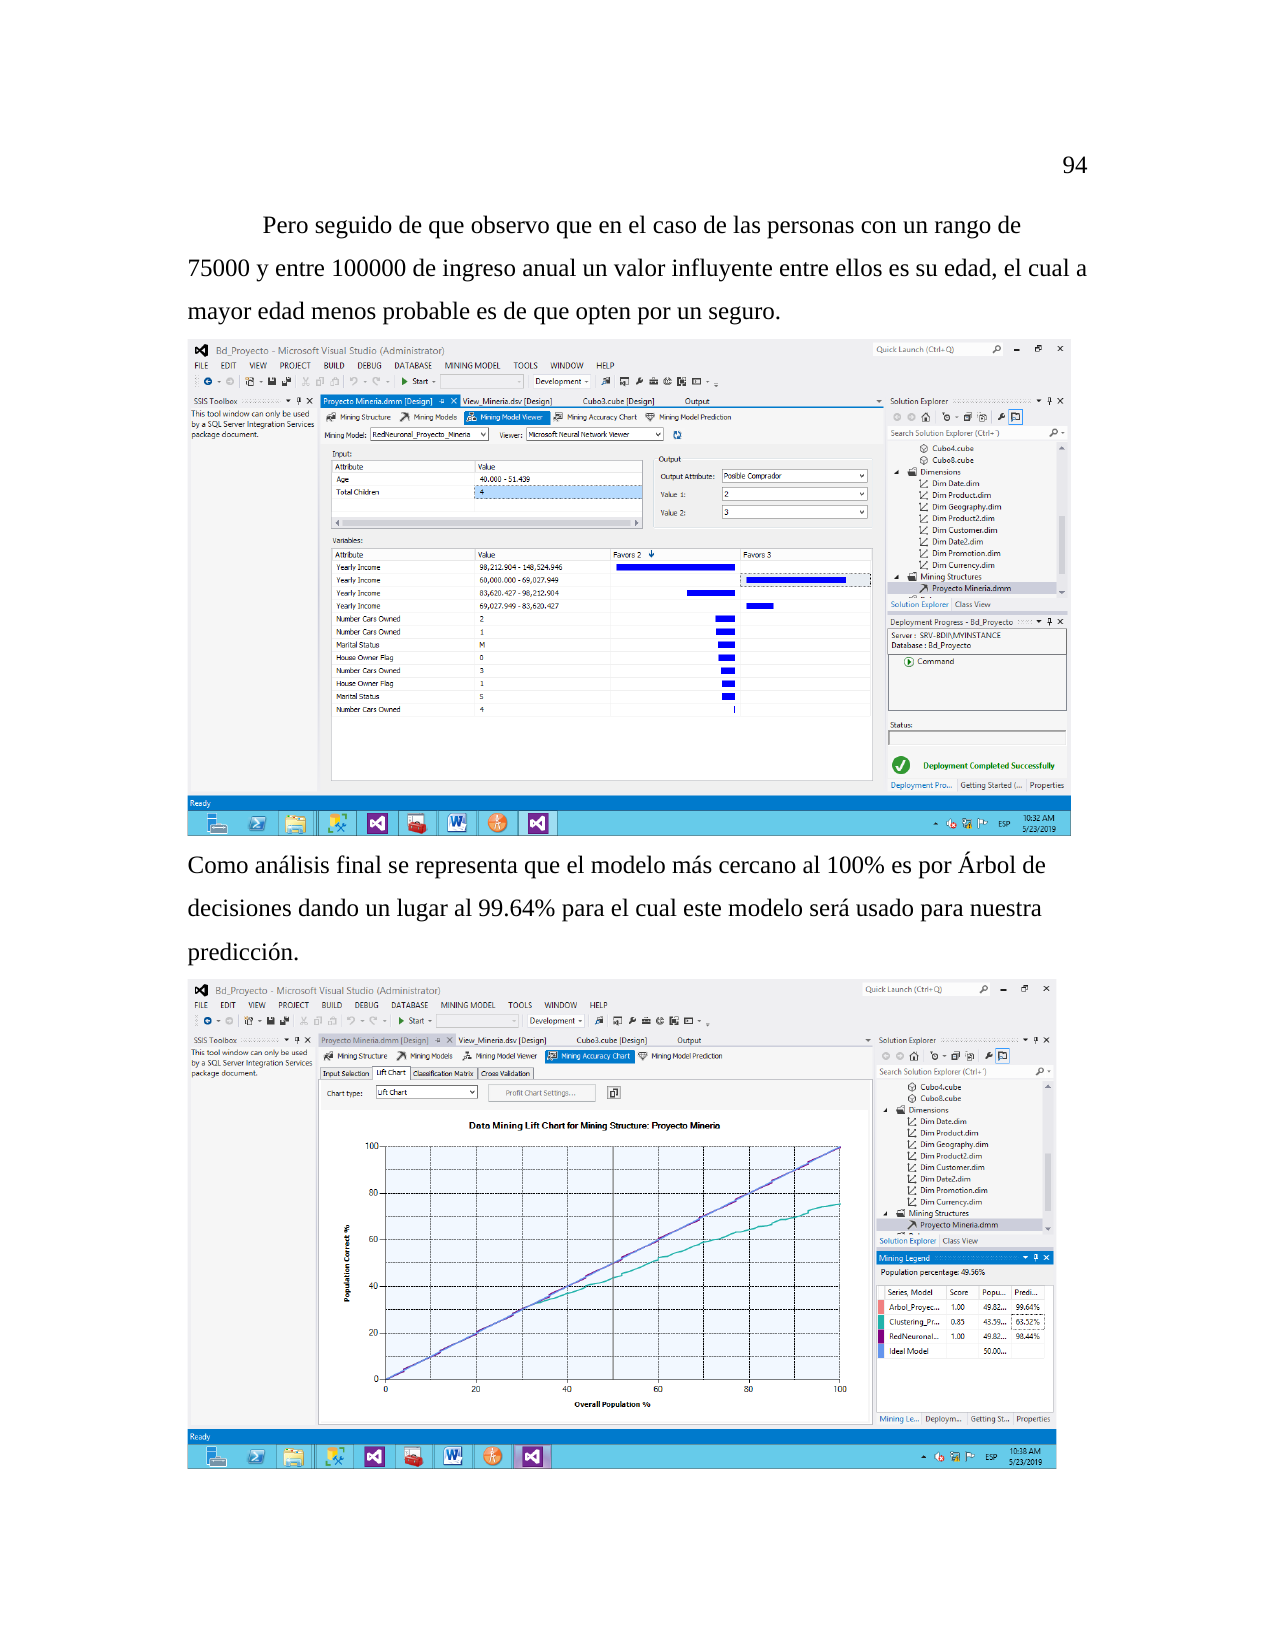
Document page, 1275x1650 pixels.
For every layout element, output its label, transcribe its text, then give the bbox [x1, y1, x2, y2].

picture [187, 979, 1057, 1469]
text Pero seguido de que observo que en el caso de las personas con un rango de 75000 y entre 100000 de ingreso anual un valor influyente entre ellos es su edad, el cual a mayor edad menos probable es de que opten por un seguro. [187, 210, 1087, 325]
picture [187, 339, 1071, 836]
text Como análisis final se representa que el modelo más cercano al 100% es por Árbol de decisiones dando un lugar al 99.64% para el cual este modelo será usado para nuestra predicción. [187, 850, 1087, 965]
